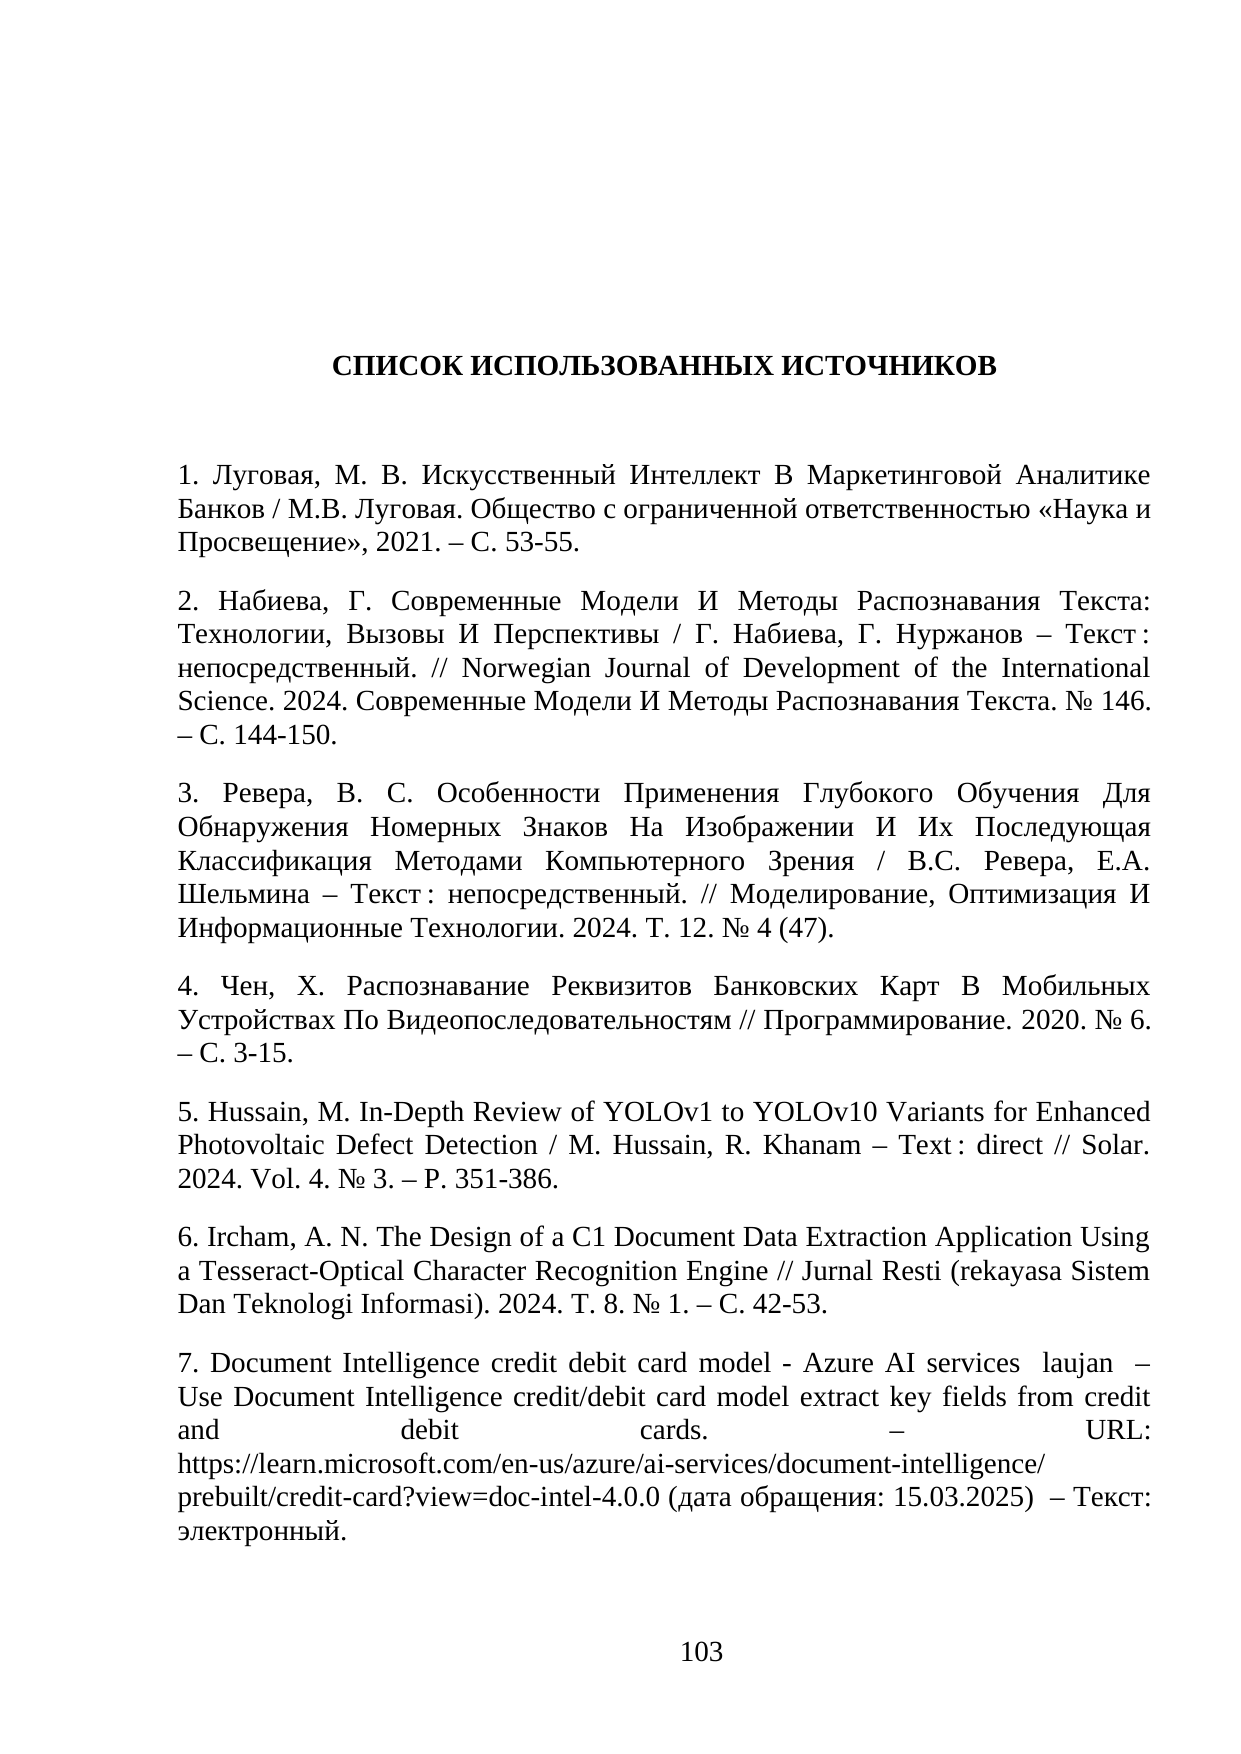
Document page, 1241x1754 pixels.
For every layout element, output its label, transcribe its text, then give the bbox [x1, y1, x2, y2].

text 3. Ревера, В. С. Особенности Применения Глубокого Обучения Для Обнаружения Номерных Знаков На Изображении И Их Последующая Классификация Методами Компьютерного Зрения / В.С. Ревера, Е.А. Шельмина – Текст : непосредственный. // Моделирование, Оптимизация И Информационные Технологии. 2024. Т. 12. № 4 (47). [177, 776, 1152, 943]
text 5. Hussain, M. In-Depth Review of YOLOv1 to YOLOv10 Variants for Enhanced Photovoltaic Defect Detection / M. Hussain, R. Khanam – Text : direct // Solar. 2024. Vol. 4. № 3. – P. 351-386. [177, 1094, 1152, 1194]
text 2. Набиева, Г. Современные Модели И Методы Распознавания Текста: Технологии, Вызовы И Перспективы / Г. Набиева, Г. Нуржанов – Текст : непосредственный. // Norwegian Journal of Development of the International Science. 2024. Современные Модели И Методы Распознавания Текста. № 146. – С. 144-150. [177, 583, 1152, 751]
text 6. Ircham, A. N. The Design of a C1 Document Data Extraction Application Using a Tesseract-Optical Character Recognition Engine // Jurnal Resti (rekayasa Sistem Dan Teknologi Informasi). 2024. Т. 8. № 1. – С. 42-53. [177, 1219, 1152, 1320]
text 7. Document Intelligence credit debit card model - Azure AI services laujan – Use Document Intelligence credit/debit card model extract key fields from credit and debit cards. – URL: https://learn.microsoft.com/en-us/azure/ai-services/document-intelligence/prebuilt/credit-card?view=doc-intel-4.0.0 (дата обращения: 15.03.2025) – Текст: электронный. [177, 1345, 1152, 1546]
text 4. Чен, Х. Распознавание Реквизитов Банковских Карт В Мобильных Устройствах По Видеопоследовательностям // Программирование. 2020. № 6. – С. 3-15. [177, 968, 1152, 1069]
subtitle СПИСОК ИСПОЛЬЗОВАННЫХ ИСТОЧНИКОВ [177, 348, 1152, 382]
text 1. Луговая, М. В. Искусственный Интеллект В Маркетинговой Аналитике Банков / М.В. Луговая. Общество с ограниченной ответственностью «Наука и Просвещение», 2021. – С. 53-55. [177, 457, 1152, 558]
